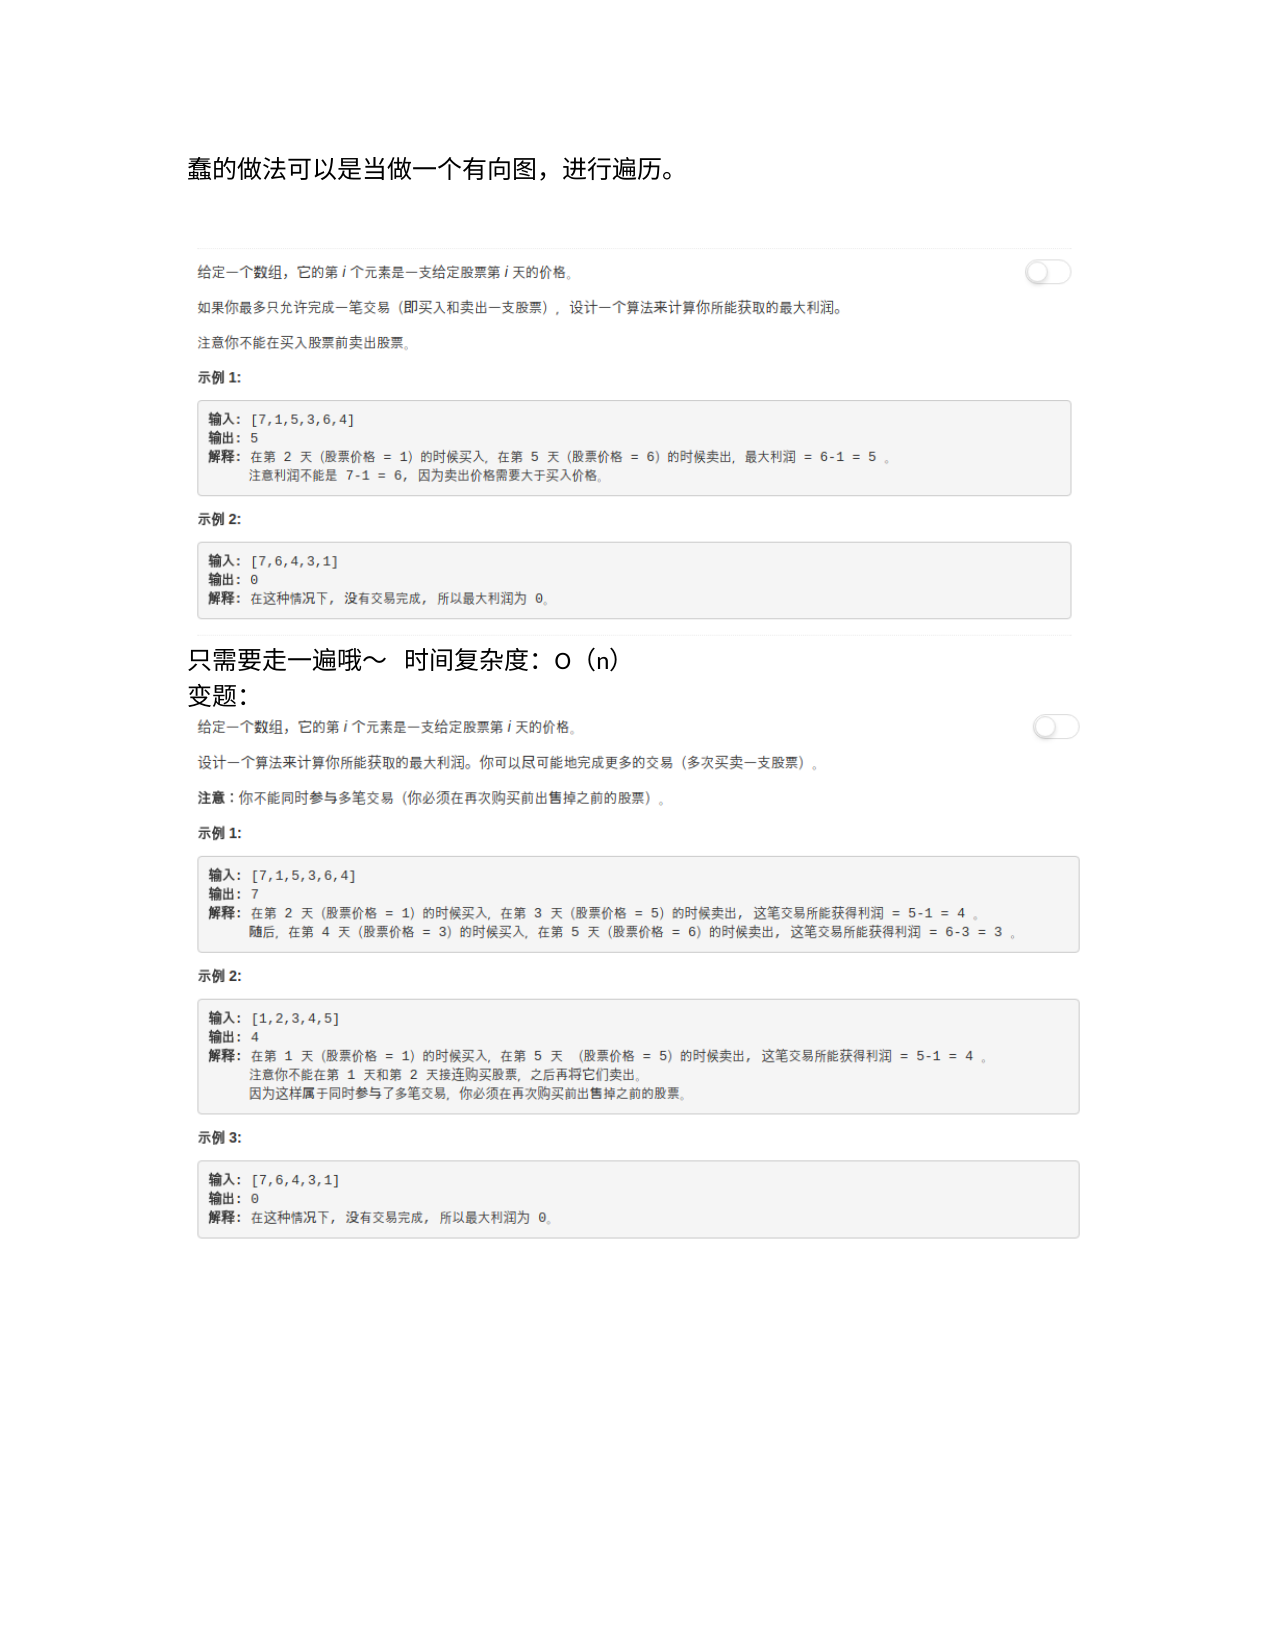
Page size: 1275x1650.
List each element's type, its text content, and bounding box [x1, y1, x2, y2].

picture [187, 247, 1087, 641]
text 只需要走一遍哦～ 时间复杂度：O（n） [187, 641, 1087, 676]
text 变题： [187, 676, 1087, 712]
text 蠢的做法可以是当做一个有向图，进行遍历。 [187, 150, 1087, 186]
picture [187, 712, 1087, 1249]
